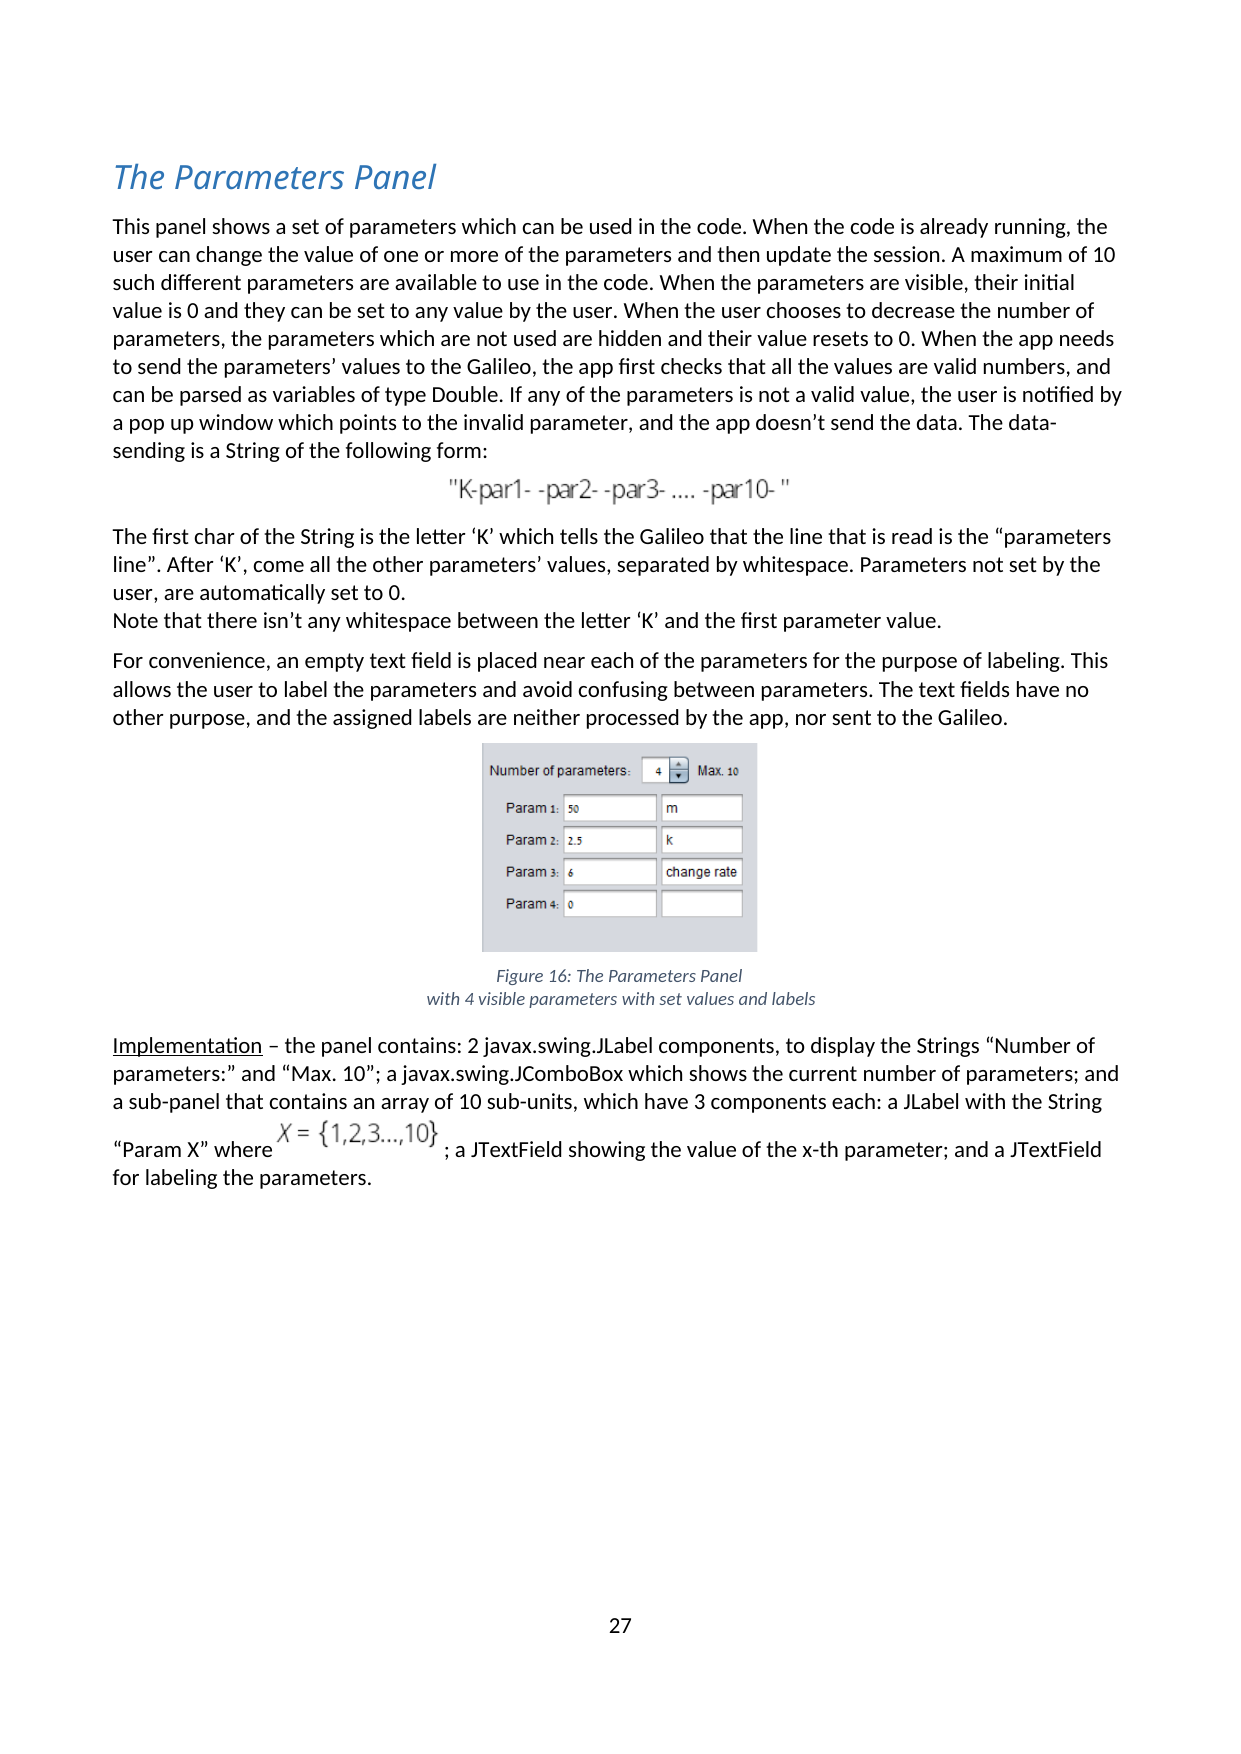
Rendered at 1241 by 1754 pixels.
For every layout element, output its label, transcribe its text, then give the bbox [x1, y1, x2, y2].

text This panel shows a set of parameters which can be used in the code. When the code is already running, the user can change the value of one or more of the parameters and then update the session. A maximum of 10 such different parameters are available to use in the code. When the parameters are visible, their initial value is 0 and they can be set to any value by the user. When the user chooses to decrease the number of parameters, the parameters which are not used are hidden and their value resets to 0. When the app needs to send the parameters’ values to the Galileo, the app first checks that all the values are valid numbers, and can be parsed as variables of type Double. If any of the parameters is not a valid value, the user is notified by a pop up window which points to the invalid parameter, and the app doesn’t send the data. The data-sending is a String of the following form: [112, 212, 1128, 464]
subtitle The Parameters Panel [112, 154, 1128, 199]
picture [482, 743, 758, 952]
text Implementation – the panel contains: 2 javax.swing.JLabel components, to display the Strings “Number of parameters:” and “Max. 10”; a javax.swing.JComboBox which shows the current number of parameters; and a sub-panel that contains an array of 10 sub-units, which have 3 components each: a JLabel with the String “Param X” where; a JTextField showing the value of the x-th parameter; and a JTextField for labeling the parameters. [112, 1031, 1128, 1191]
text For convenience, an empty text field is placed near each of the parameters for the purpose of labeling. This allows the user to label the parameters and avoid confusing between parameters. The text fields have no other purpose, and the assigned labels are neither processed by the app, nor sent to the Galileo. [112, 647, 1128, 731]
text The first char of the String is the letter ‘K’ which tells the Galileo that the line that is read is the “parameters line”. After ‘K’, come all the other parameters’ values, separated by whitespace. Parameters not set by the user, are automatically set to 0. Note that there isn’t any whitespace between the letter ‘K’ and the first parameter value. [112, 522, 1128, 634]
